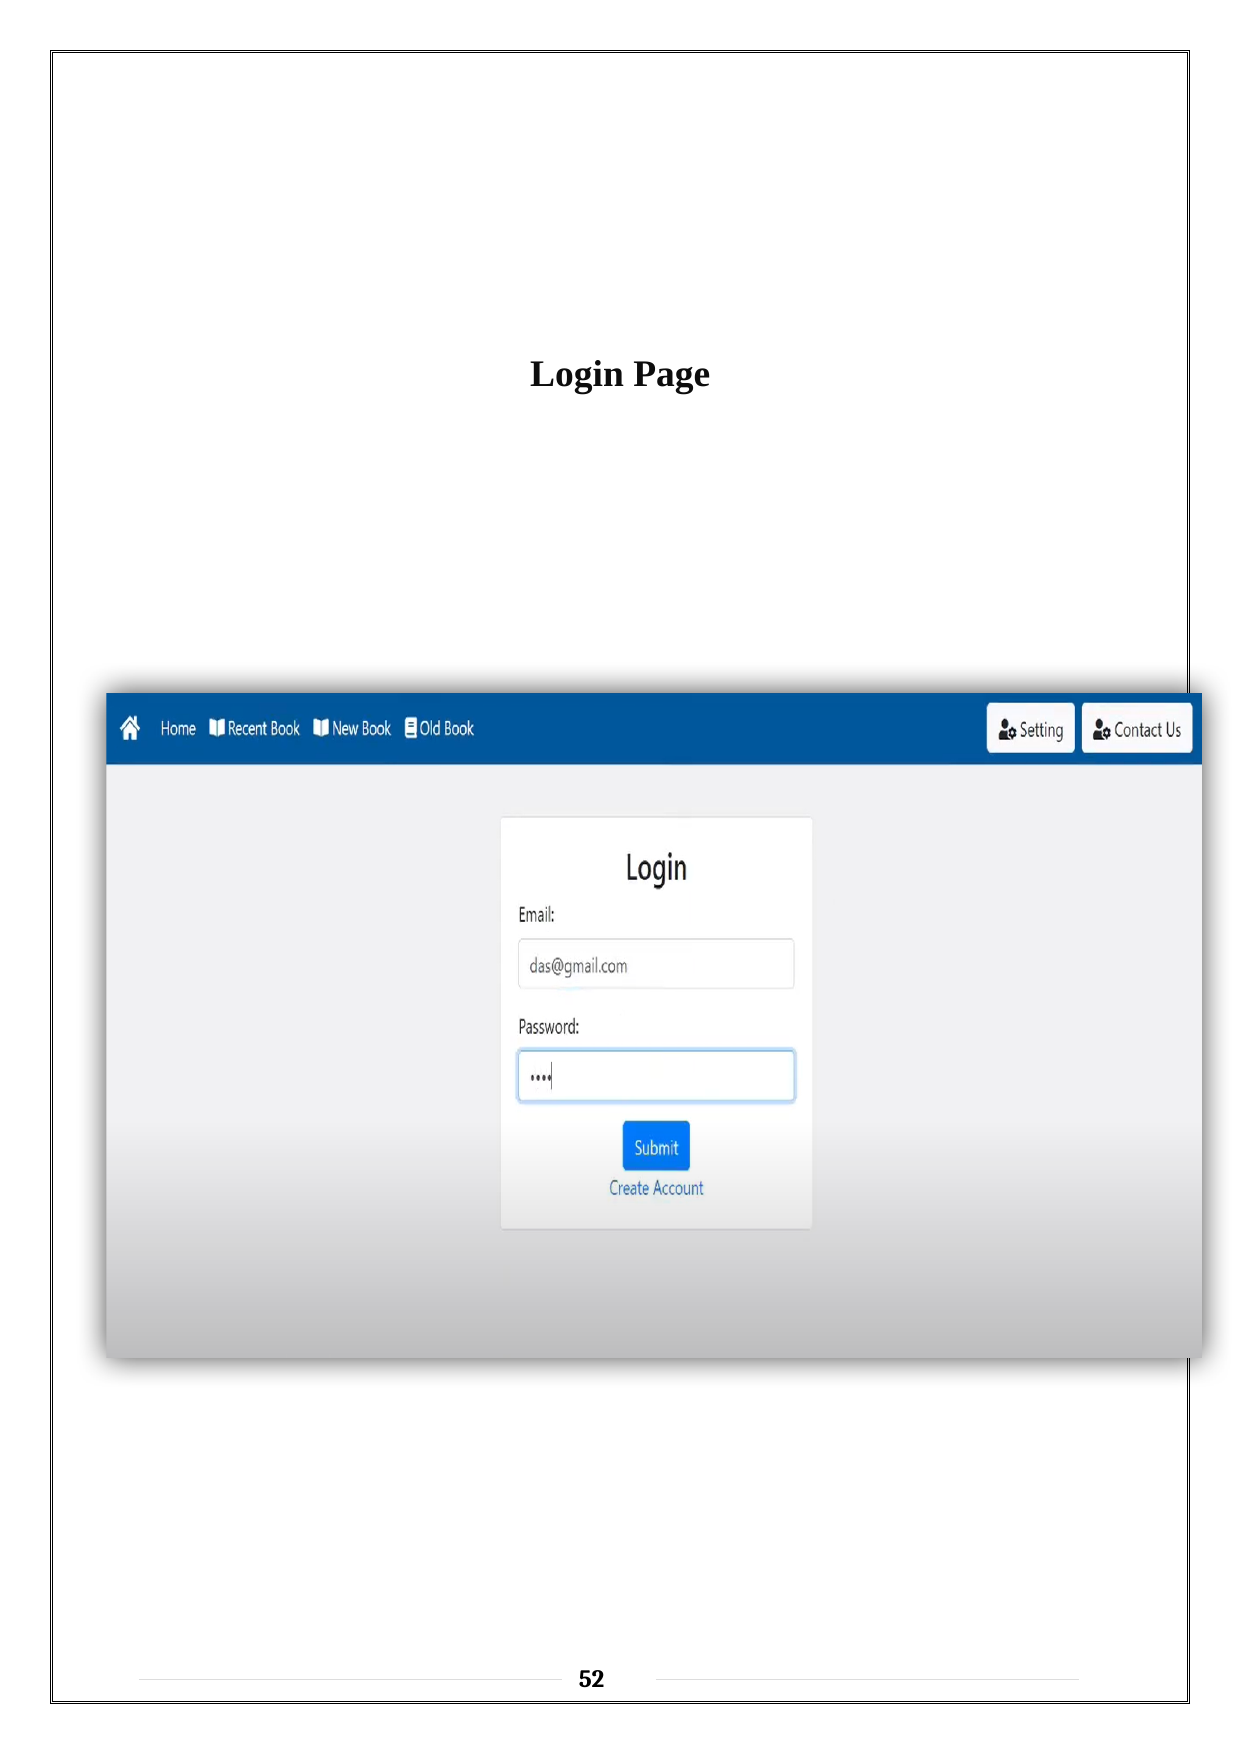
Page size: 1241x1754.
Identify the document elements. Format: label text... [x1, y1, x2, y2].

picture [106, 693, 1202, 1358]
text Login Page [150, 351, 1090, 394]
